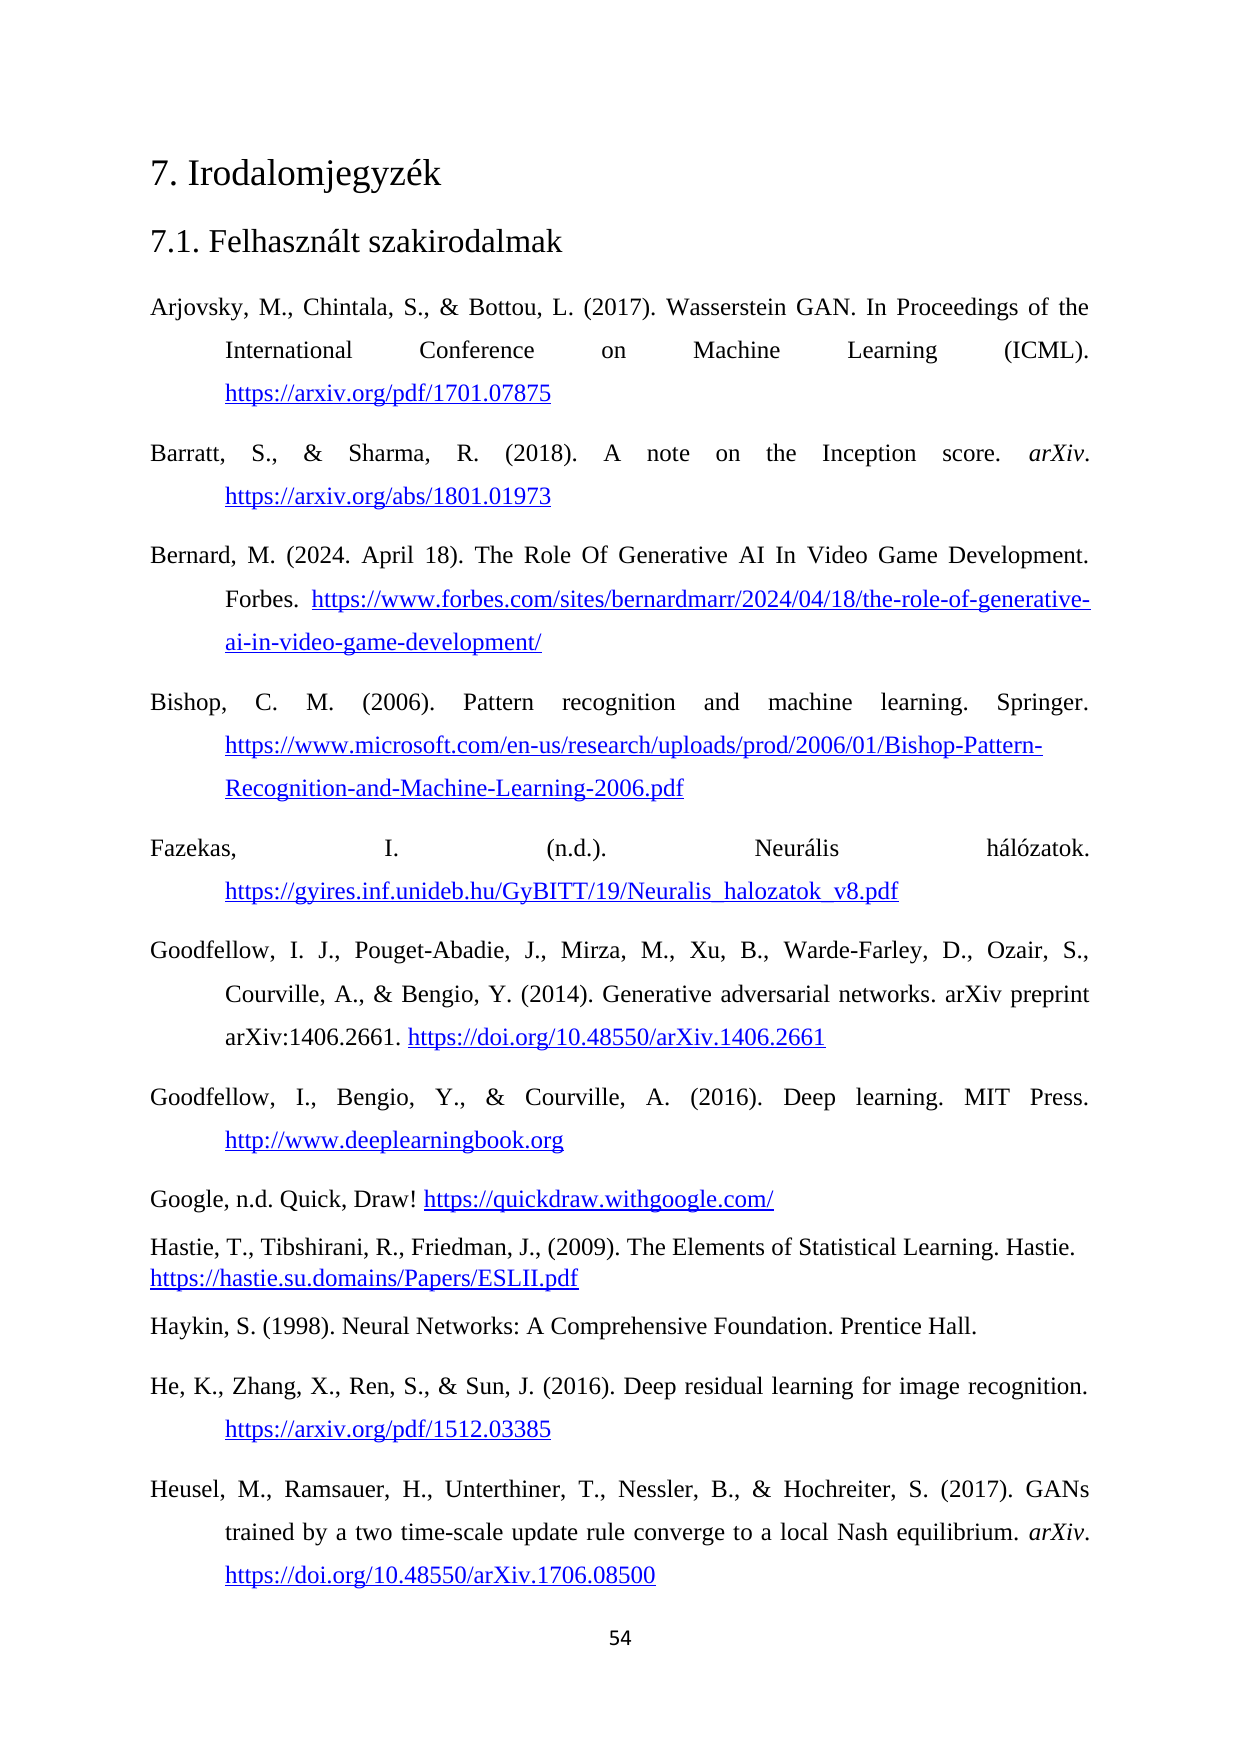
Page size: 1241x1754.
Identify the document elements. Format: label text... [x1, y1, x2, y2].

text Google, n.d. Quick, Draw! https://quickdraw.withgoogle.com/ [150, 1184, 1090, 1213]
text Barratt, S., & Sharma, R. (2018). A note on the Inception score. arXiv. https://arxiv.org/abs/1801.01973 [150, 438, 1090, 509]
text Goodfellow, I., Bengio, Y., & Courville, A. (2016). Deep learning. MIT Press. http://www.deeplearningbook.org [150, 1082, 1090, 1153]
text Heusel, M., Ramsauer, H., Unterthiner, T., Nessler, B., & Hochreiter, S. (2017). GANs trained by a two time-scale update rule converge to a local Nash equilibrium. arXiv. https://doi.org/10.48550/arXiv.1706.08500 [150, 1474, 1090, 1589]
subtitle 7.1. Felhasznált szakirodalmak [150, 222, 1090, 260]
text Fazekas, I. (n.d.). Neurális hálózatok. https://gyires.inf.unideb.hu/GyBITT/19/Neuralis_halozatok_v8.pdf [150, 833, 1090, 904]
text Arjovsky, M., Chintala, S., & Bottou, L. (2017). Wasserstein GAN. In Proceedings of the International Conference on Machine Learning (ICML). https://arxiv.org/pdf/1701.07875 [150, 292, 1090, 407]
text Hastie, T., Tibshirani, R., Friedman, J., (2009). The Elements of Statistical Learning. Hastie. https://hastie.su.domains/Papers/ESLII.pdf [150, 1232, 1090, 1292]
text Goodfellow, I. J., Pouget-Abadie, J., Mirza, M., Xu, B., Warde-Farley, D., Ozair, S., Courville, A., & Bengio, Y. (2014). Generative adversarial networks. arXiv preprint arXiv:1406.2661. https://doi.org/10.48550/arXiv.1406.2661 [150, 936, 1090, 1051]
text He, K., Zhang, X., Ren, S., & Sun, J. (2016). Deep residual learning for image recognition. https://arxiv.org/pdf/1512.03385 [150, 1371, 1090, 1443]
text Bishop, C. M. (2006). Pattern recognition and machine learning. Springer. https://www.microsoft.com/en-us/research/uploads/prod/2006/01/Bishop-Pattern-Recognition-and-Machine-Learning-2006.pdf [150, 687, 1090, 802]
subtitle 7. Irodalomjegyzék [150, 150, 1090, 193]
text Bernard, M. (2024. April 18). The Role Of Generative AI In Video Game Development. Forbes. https://www.forbes.com/sites/bernardmarr/2024/04/18/the-role-of-generative-ai-in-video-game-development/ [150, 541, 1090, 656]
text Haykin, S. (1998). Neural Networks: A Comprehensive Foundation. Prentice Hall. [150, 1311, 1090, 1340]
